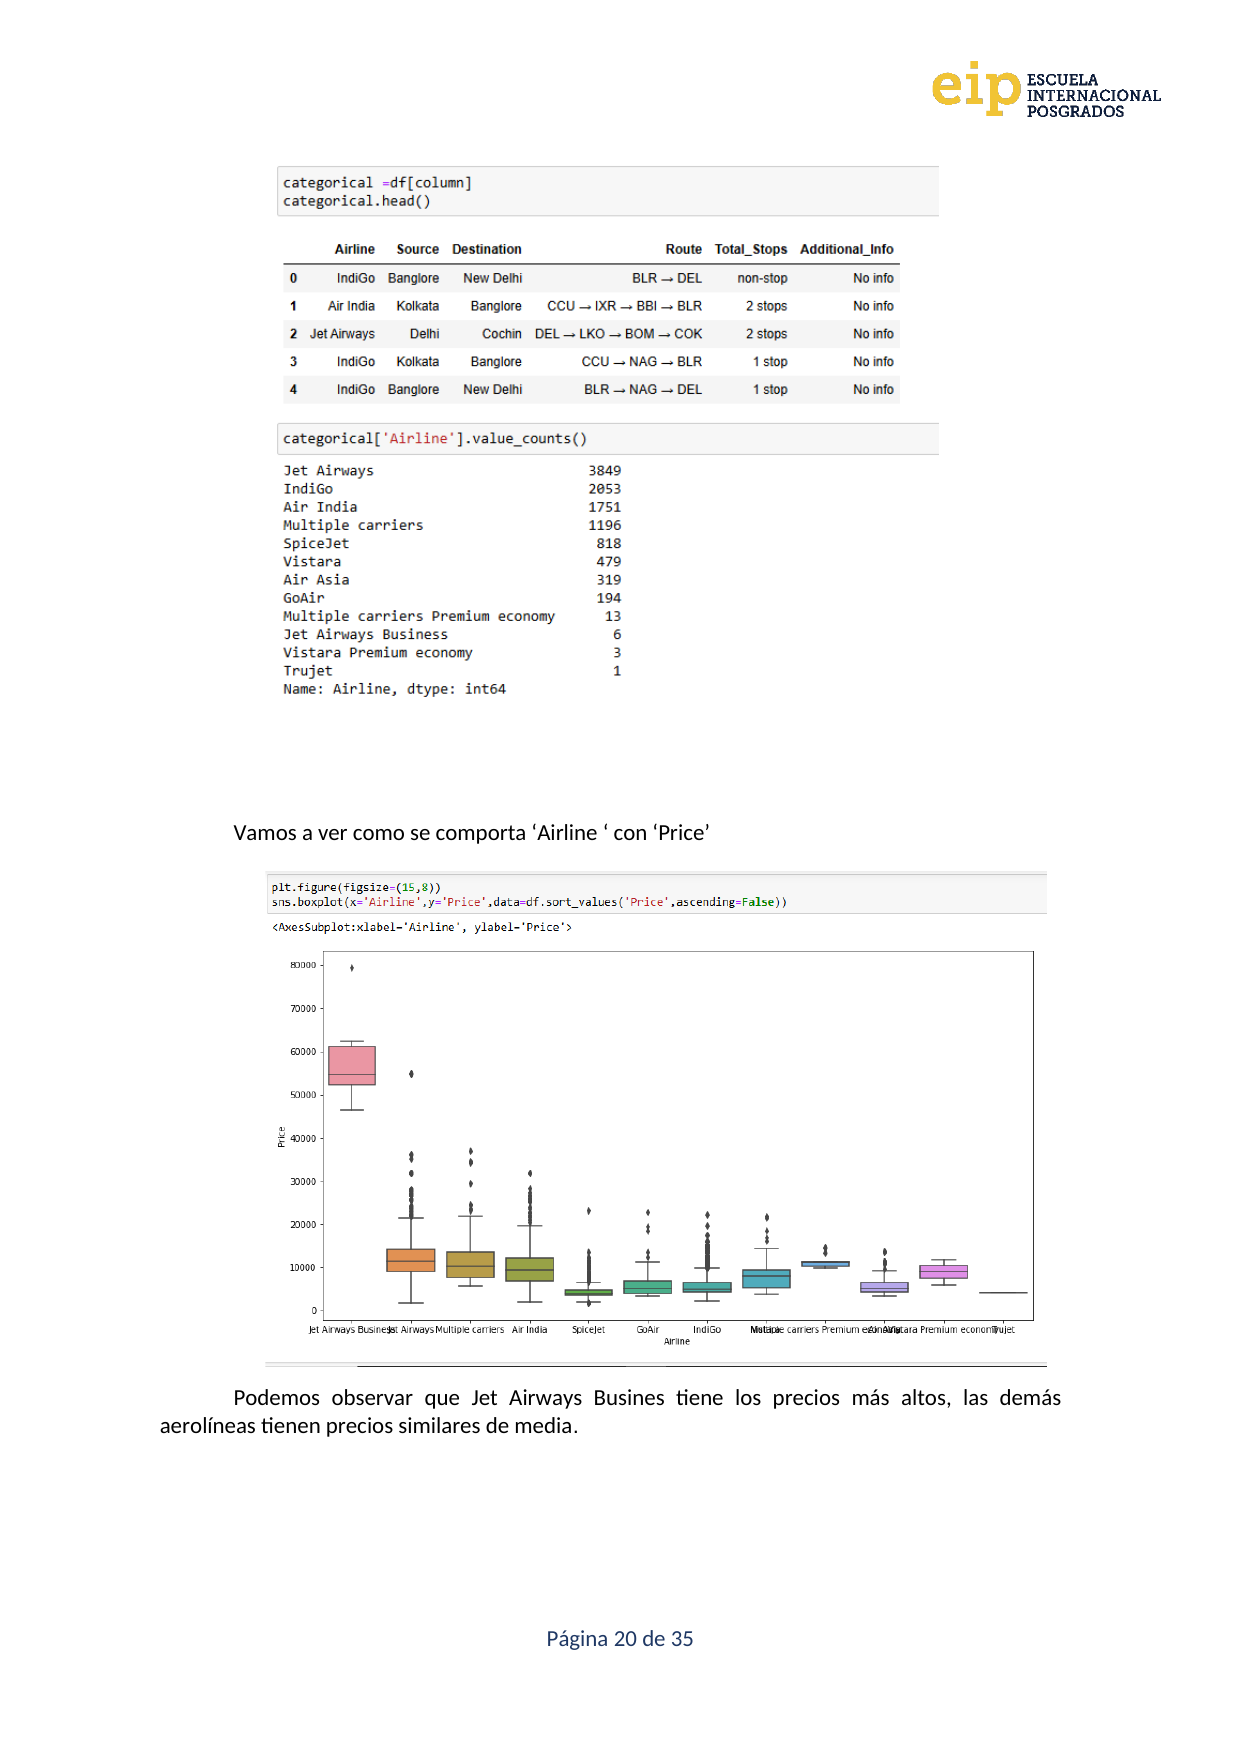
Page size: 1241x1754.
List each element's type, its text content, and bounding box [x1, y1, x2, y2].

picture [932, 61, 1161, 117]
picture [273, 156, 939, 721]
picture [265, 867, 1047, 1367]
text Vamos a ver como se comporta ‘Airline ‘ con ‘Price’ [159, 818, 1063, 846]
